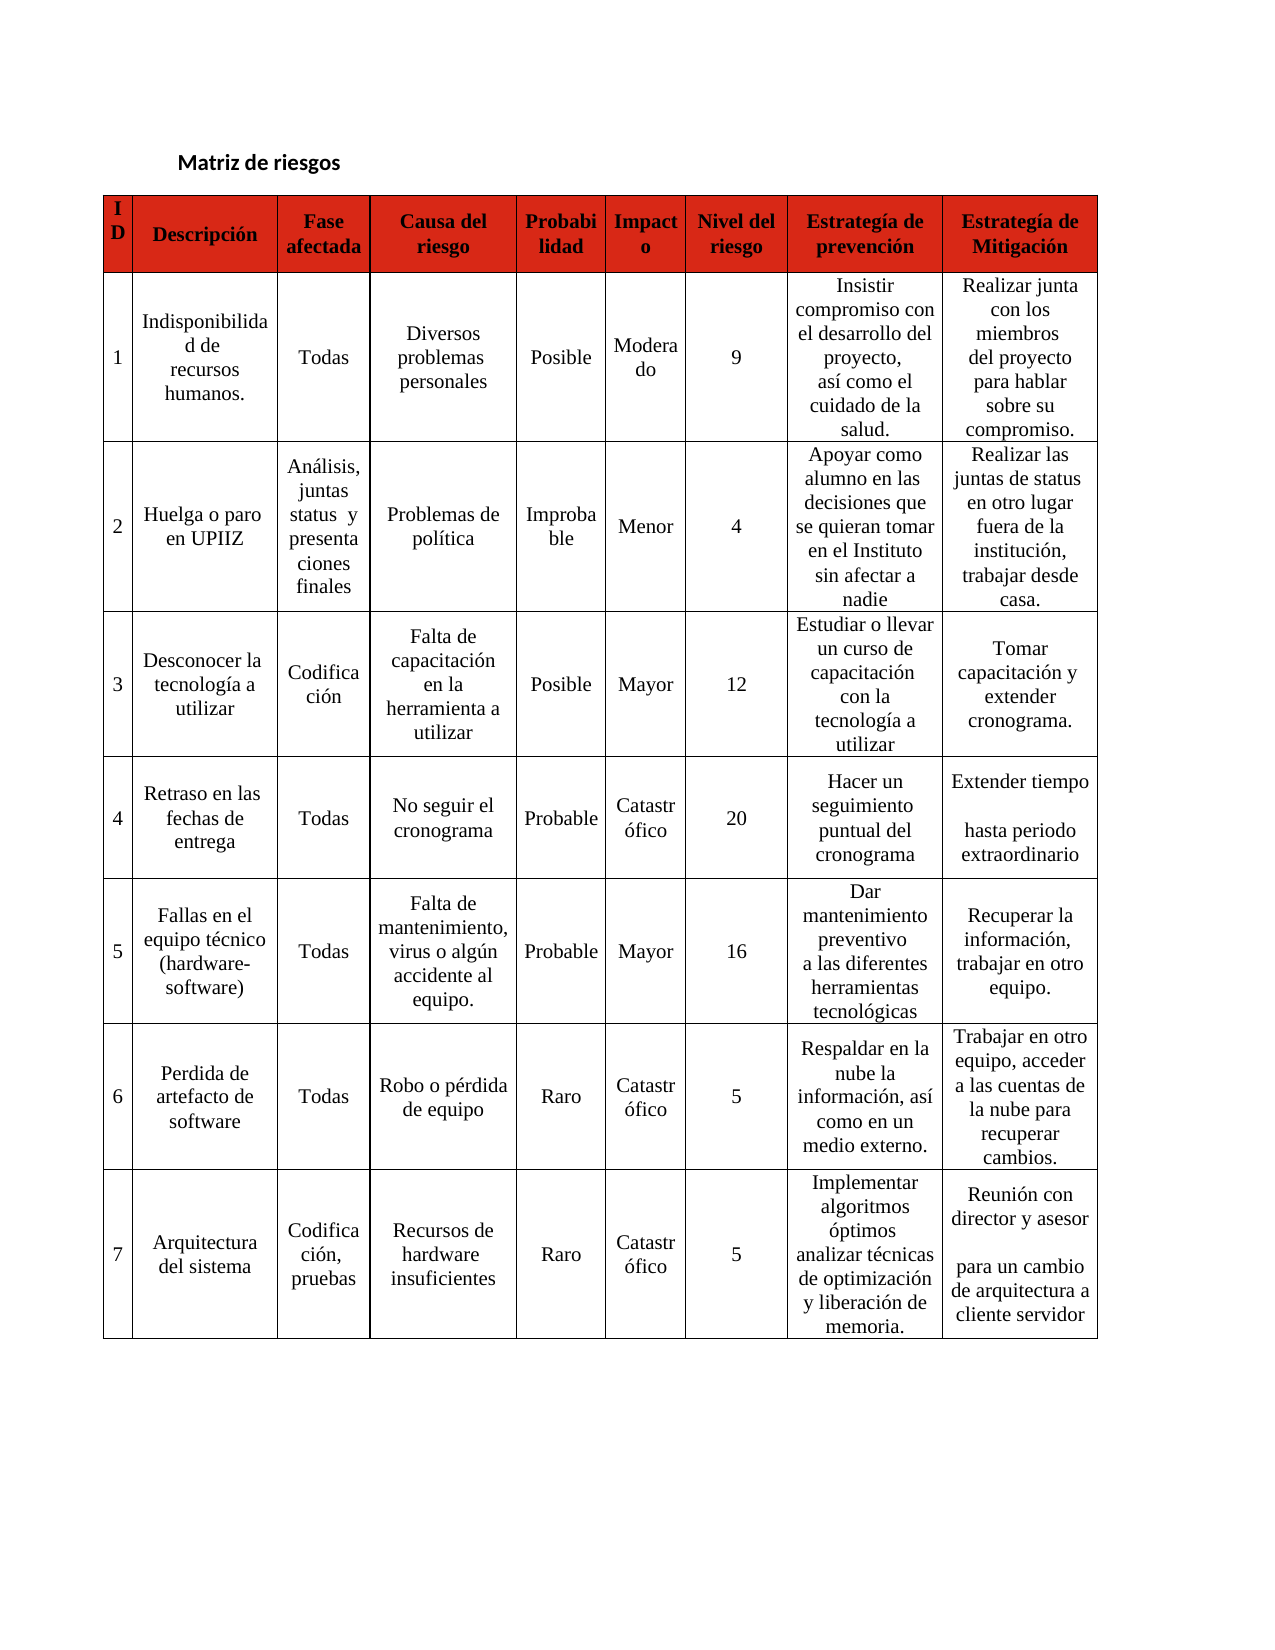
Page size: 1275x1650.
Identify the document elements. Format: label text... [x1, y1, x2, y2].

table_cell 5 [686, 1024, 787, 1169]
table_cell Retraso en las fechas de entrega [133, 757, 277, 878]
table_cell Problemas de política [371, 442, 516, 611]
table_cell Dar mantenimiento preventivo a las diferentes herramientas tecnológicas [788, 879, 942, 1023]
table_cell Posible [517, 273, 605, 441]
table_cell Respaldar en la nube la información, así como en un medio externo. [788, 1024, 942, 1169]
table_header Causa del riesgo [371, 196, 516, 272]
table_cell Huelga o paro en UPIIZ [133, 442, 277, 611]
table_header Descripción [133, 196, 277, 272]
table_header Fase afectada [278, 196, 369, 272]
table_cell Improbable [517, 442, 605, 611]
table_cell Estudiar o llevar un curso de capacitación con la tecnología a utilizar [788, 612, 942, 756]
table_header Impacto [606, 196, 685, 272]
table_cell Hacer un seguimiento puntual del cronograma [788, 757, 942, 878]
table_cell Todas [278, 757, 369, 878]
table_cell Codificación, pruebas [278, 1170, 369, 1338]
table_cell Desconocer la tecnología a utilizar [133, 612, 277, 756]
table_cell No seguir el cronograma [371, 757, 516, 878]
table_cell 4 [104, 757, 132, 878]
table_header ID [104, 196, 132, 272]
table_cell Falta de mantenimiento, virus o algún accidente al equipo. [371, 879, 516, 1023]
table_cell Codificación [278, 612, 369, 756]
table_cell 6 [104, 1024, 132, 1169]
table_cell Fallas en el equipo técnico (hardware-software) [133, 879, 277, 1023]
table_cell Recuperar la información, trabajar en otro equipo. [943, 879, 1097, 1023]
table_cell Todas [278, 1024, 369, 1169]
table_cell Mayor [606, 879, 685, 1023]
table_cell Falta de capacitación en la herramienta a utilizar [371, 612, 516, 756]
table_cell Raro [517, 1024, 605, 1169]
table_cell 9 [686, 273, 787, 441]
table_cell Indisponibilidad de recursos humanos. [133, 273, 277, 441]
table_cell Moderado [606, 273, 685, 441]
table_cell Todas [278, 273, 369, 441]
table_cell Diversos problemas personales [371, 273, 516, 441]
table_cell Recursos de hardware insuficientes [371, 1170, 516, 1338]
table_cell 12 [686, 612, 787, 756]
table_cell Trabajar en otro equipo, acceder a las cuentas de la nube para recuperar cambios. [943, 1024, 1097, 1169]
table_cell Realizar las juntas de status en otro lugar fuera de la institución, trabajar desde casa. [943, 442, 1097, 611]
table_cell 2 [104, 442, 132, 611]
table_cell 5 [104, 879, 132, 1023]
table_cell 16 [686, 879, 787, 1023]
table_cell Menor [606, 442, 685, 611]
table_cell Todas [278, 879, 369, 1023]
table_cell 3 [104, 612, 132, 756]
table_cell Raro [517, 1170, 605, 1338]
table_cell Mayor [606, 612, 685, 756]
text Matriz de riesgos [177, 148, 1098, 176]
table_cell Insistir compromiso con el desarrollo del proyecto, así como el cuidado de la salud. [788, 273, 942, 441]
table_cell Catastrófico [606, 1024, 685, 1169]
table_cell Arquitectura del sistema [133, 1170, 277, 1338]
table_cell Extender tiempo hasta periodo extraordinario [943, 757, 1097, 878]
table_cell Probable [517, 879, 605, 1023]
table_cell 5 [686, 1170, 787, 1338]
table_cell 20 [686, 757, 787, 878]
table_cell Apoyar como alumno en las decisiones que se quieran tomar en el Instituto sin afectar a nadie [788, 442, 942, 611]
table_cell 7 [104, 1170, 132, 1338]
table_cell Reunión con director y asesor para un cambio de arquitectura a cliente servidor [943, 1170, 1097, 1338]
table_header Probabilidad [517, 196, 605, 272]
table_cell 4 [686, 442, 787, 611]
table_cell Tomar capacitación y extender cronograma. [943, 612, 1097, 756]
table_cell Posible [517, 612, 605, 756]
table_header Nivel del riesgo [686, 196, 787, 272]
table_cell Implementar algoritmos óptimos analizar técnicas de optimización y liberación de memoria. [788, 1170, 942, 1338]
table_cell Robo o pérdida de equipo [371, 1024, 516, 1169]
table_cell Perdida de artefacto de software [133, 1024, 277, 1169]
table_cell Realizar junta con los miembros del proyecto para hablar sobre su compromiso. [943, 273, 1097, 441]
table_header Estrategía de prevención [788, 196, 942, 272]
table_cell 1 [104, 273, 132, 441]
table_header Estrategía de Mitigación [943, 196, 1097, 272]
table_cell Catastrófico [606, 757, 685, 878]
table_cell Probable [517, 757, 605, 878]
table_cell Catastrófico [606, 1170, 685, 1338]
table_cell Análisis, juntas status y presentaciones finales [278, 442, 369, 611]
